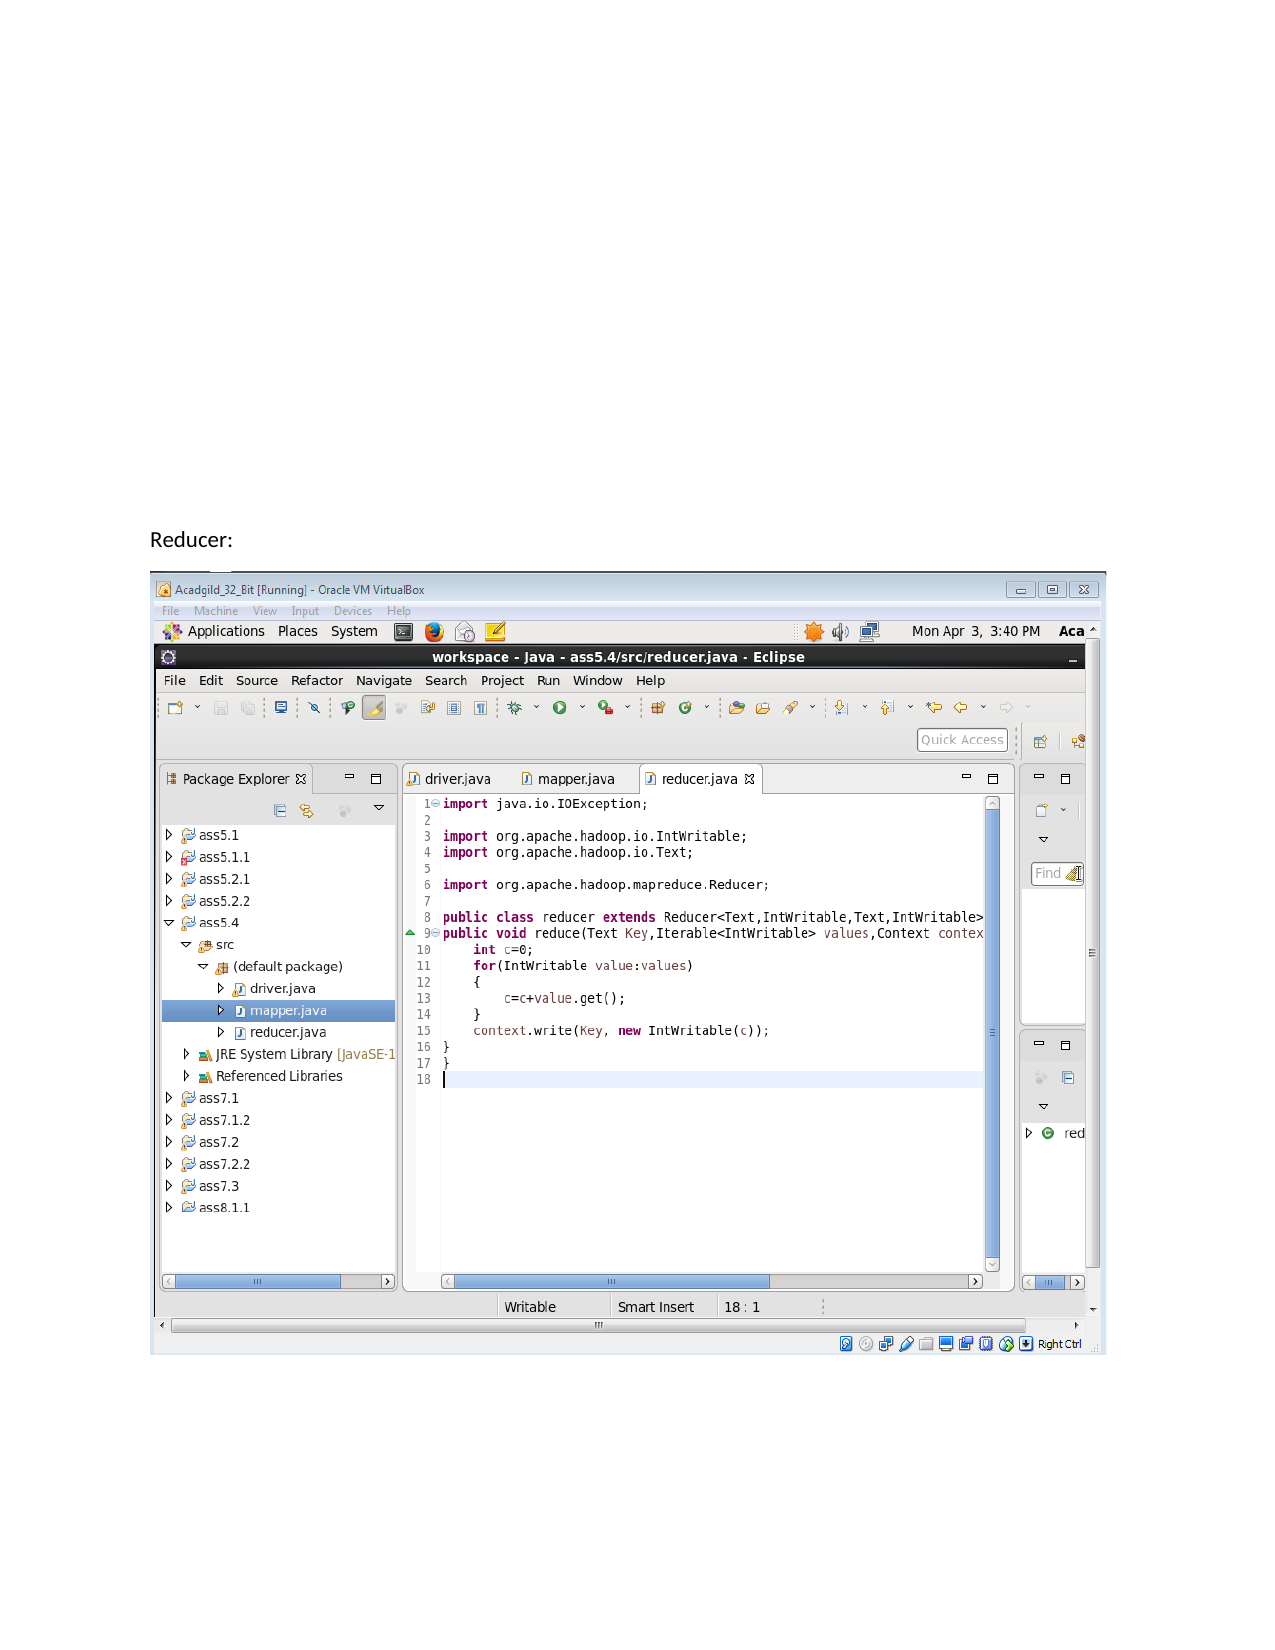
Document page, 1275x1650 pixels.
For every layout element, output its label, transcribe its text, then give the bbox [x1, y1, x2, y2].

picture [150, 571, 1107, 1355]
text Reducer: [150, 525, 1125, 553]
